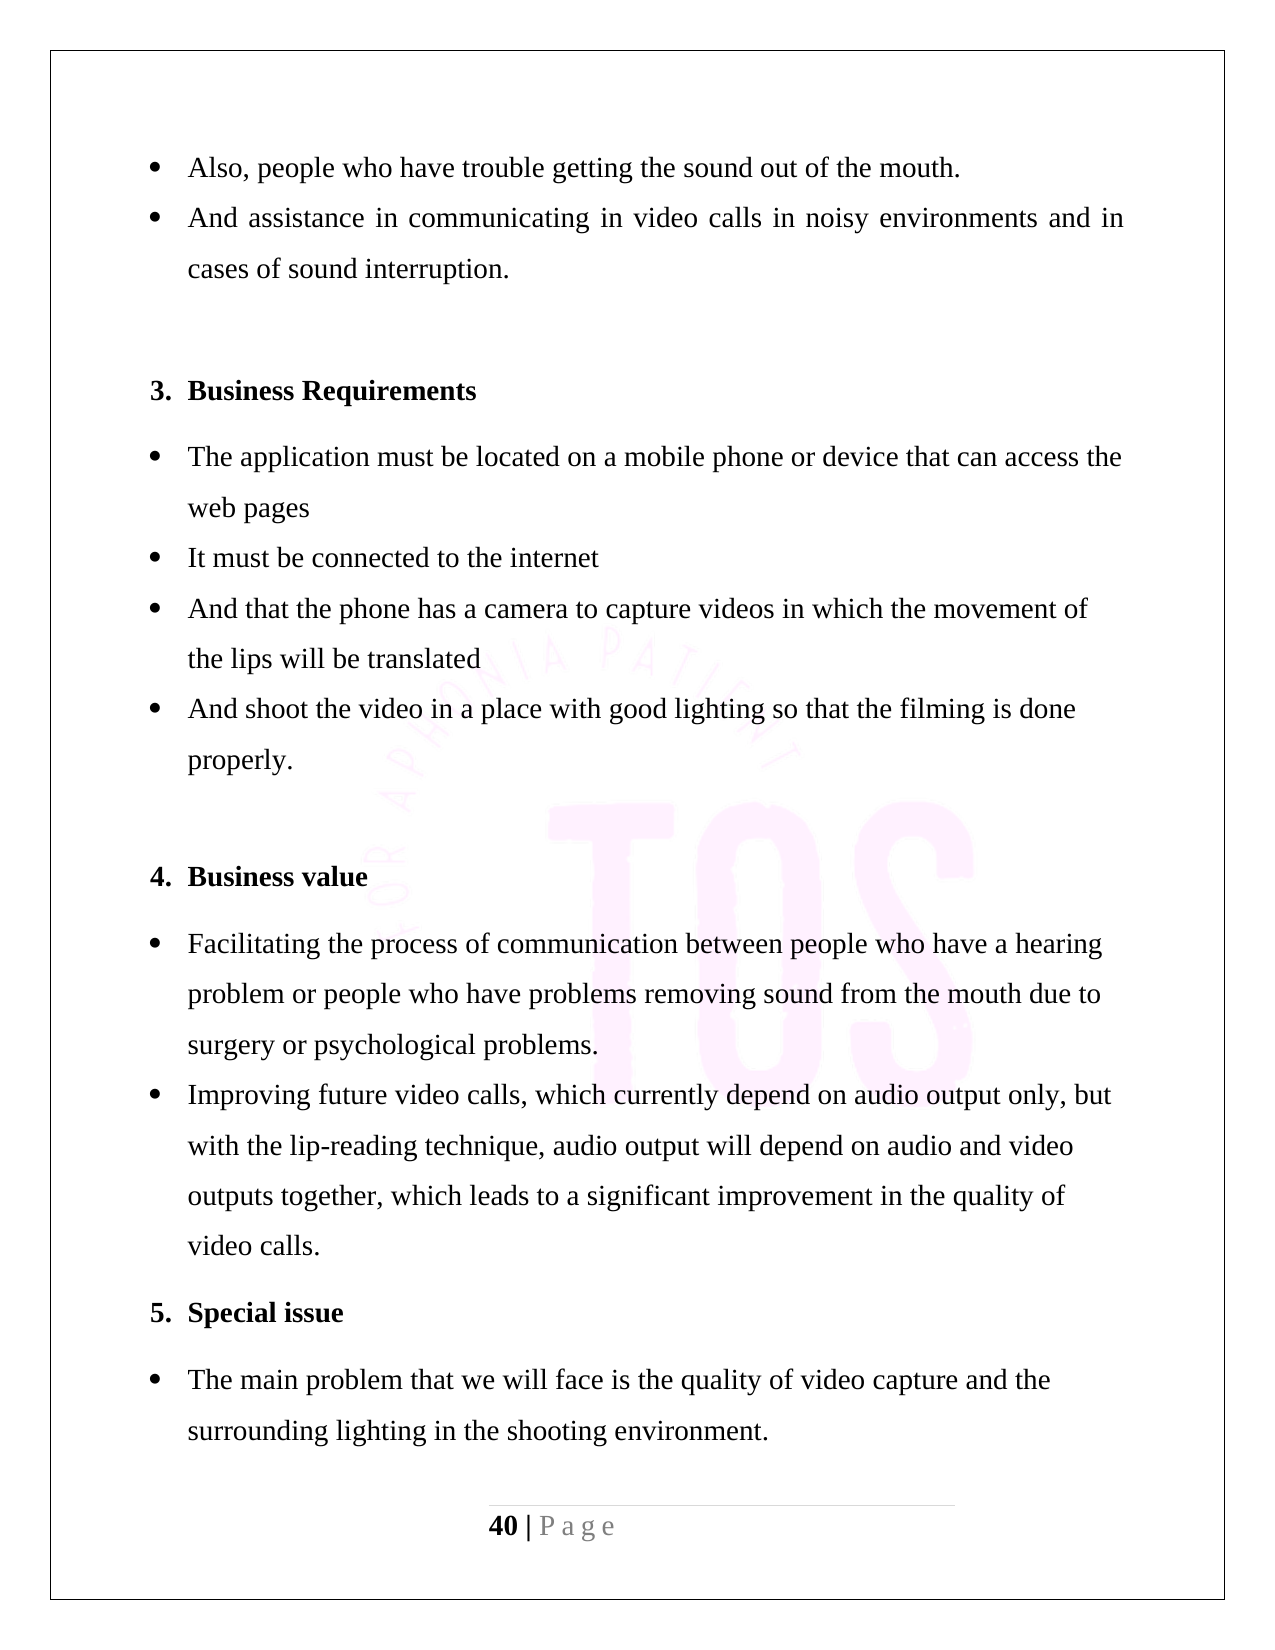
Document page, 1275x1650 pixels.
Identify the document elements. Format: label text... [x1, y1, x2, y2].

list And that the phone has a camera to capture videos in which the movement of the lips will be translated [150, 591, 1125, 675]
list The application must be located on a mobile phone or device that can access the web pages [150, 439, 1125, 523]
list Improving future video calls, which currently depend on audio output only, but with the lip-reading technique, audio output will depend on audio and video outputs together, which leads to a significant improvement in the quality of video calls. [150, 1077, 1125, 1262]
list The main problem that we will face is the quality of video capture and the surrounding lighting in the shooting environment. [150, 1362, 1125, 1446]
list Business value [150, 859, 1125, 893]
list Also, people who have trouble getting the sound out of the mouth. [150, 150, 1125, 184]
list And shoot the video in a place with good lighting so that the filming is done properly. [150, 691, 1125, 775]
list Business Requirements [150, 373, 1125, 406]
list Special issue [150, 1295, 1125, 1329]
list Facilitating the process of communication between people who have a hearing problem or people who have problems removing sound from the mouth due to surgery or psychological problems. [150, 926, 1125, 1060]
list It must be connected to the internet [150, 540, 1125, 574]
list And assistance in communicating in video calls in noisy environments and in cases of sound interruption. [150, 200, 1125, 284]
